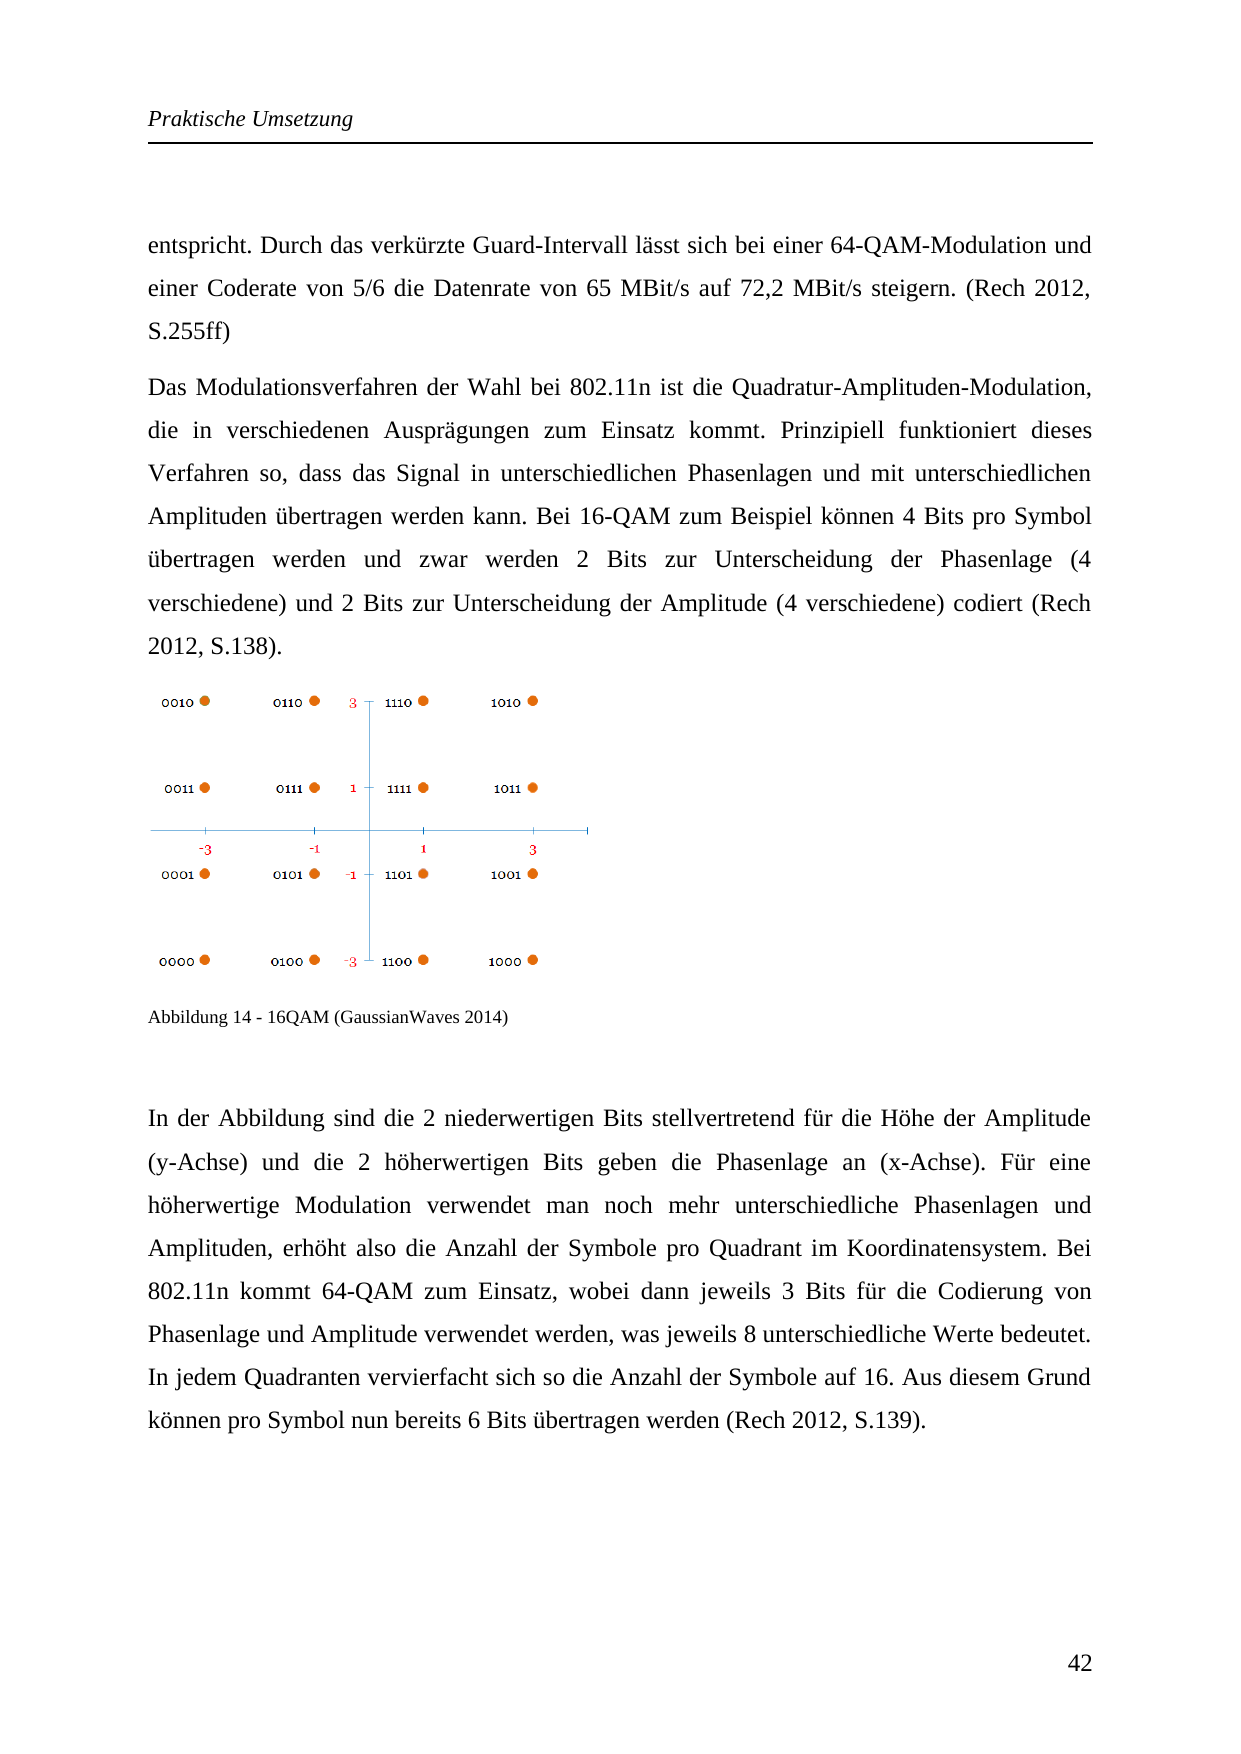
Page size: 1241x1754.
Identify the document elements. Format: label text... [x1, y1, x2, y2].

text Das Modulationsverfahren der Wahl bei 802.11n ist die Quadratur-Amplituden-Modulation, die in verschiedenen Ausprägungen zum Einsatz kommt. Prinzipiell funktioniert dieses Verfahren so, dass das Signal in unterschiedlichen Phasenlagen und mit unterschiedlichen Amplituden übertragen werden kann. Bei 16-QAM zum Beispiel können 4 Bits pro Symbol übertragen werden und zwar werden 2 Bits zur Unterscheidung der Phasenlage (4 verschiedene) und 2 Bits zur Unterscheidung der Amplitude (4 verschiedene) codiert (Rech 2012, S.138). [148, 372, 1093, 659]
text In der Abbildung sind die 2 niederwertigen Bits stellvertretend für die Höhe der Amplitude (y-Achse) und die 2 höherwertigen Bits geben die Phasenlage an (x-Achse). Für eine höherwertige Modulation verwendet man noch mehr unterschiedliche Phasenlagen und Amplituden, erhöht also die Anzahl der Symbole pro Quadrant im Koordinatensystem. Bei 802.11n kommt 64-QAM zum Einsatz, wobei dann jeweils 3 Bits für die Codierung von Phasenlage und Amplitude verwendet werden, was jeweils 8 unterschiedliche Werte bedeutet. In jedem Quadranten vervierfacht sich so die Anzahl der Symbole auf 16. Aus diesem Grund können pro Symbol nun bereits 6 Bits übertragen werden (Rech 2012, S.139). [148, 1103, 1093, 1434]
text Abbildung 14 - 16QAM (GaussianWaves 2014) [148, 1006, 1093, 1027]
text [148, 230, 1093, 345]
picture [147, 686, 595, 979]
